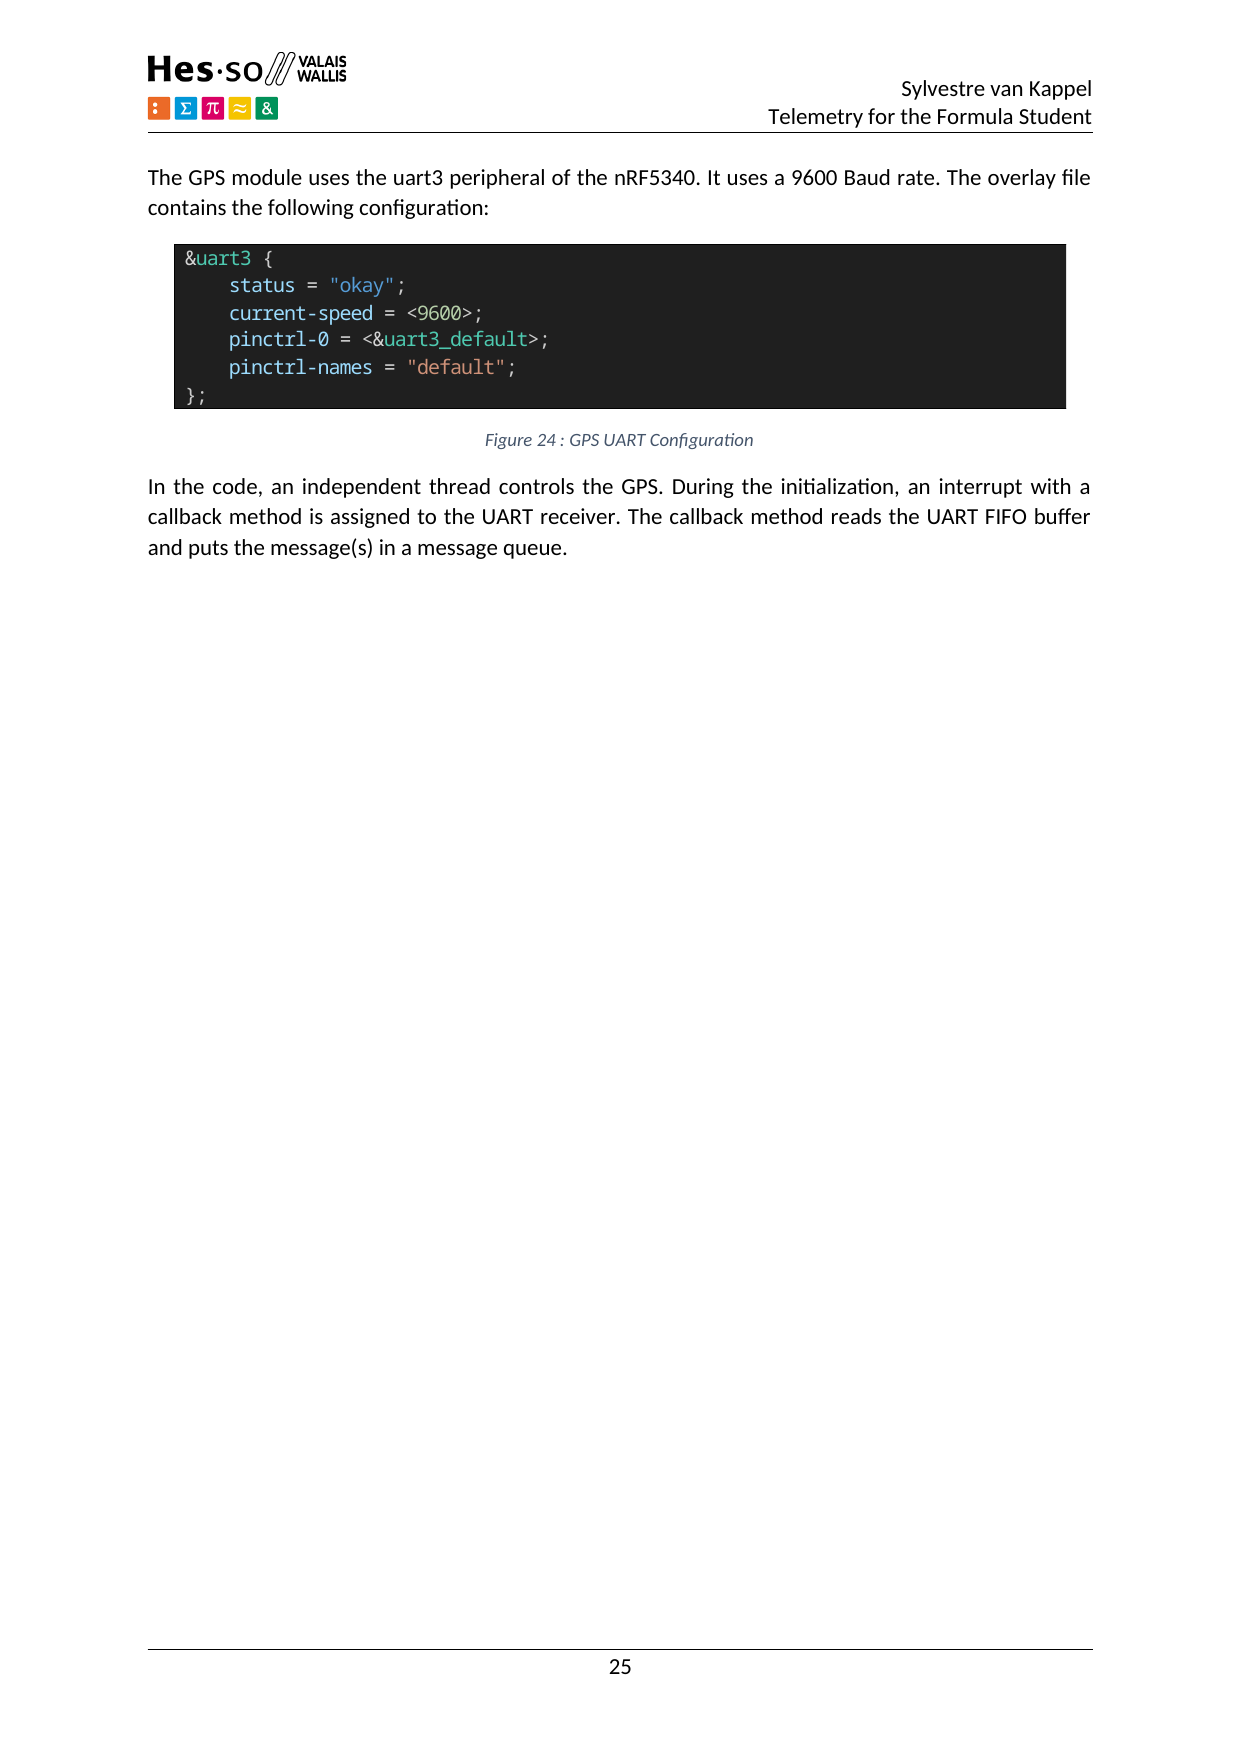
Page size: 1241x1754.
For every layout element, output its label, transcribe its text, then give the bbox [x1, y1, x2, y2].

picture [147, 52, 347, 120]
text The GPS module uses the uart3 peripheral of the nRF5340. It uses a 9600 Baud rate. The overlay file contains the following configuration: [148, 163, 1093, 221]
text Figure 24 : GPS UART Configuration [148, 428, 1093, 451]
text In the code, an independent thread controls the GPS. During the initialization, an interrupt with a callback method is assigned to the UART receiver. The callback method reads the UART FIFO buffer and puts the message(s) in a message queue. [148, 472, 1093, 561]
